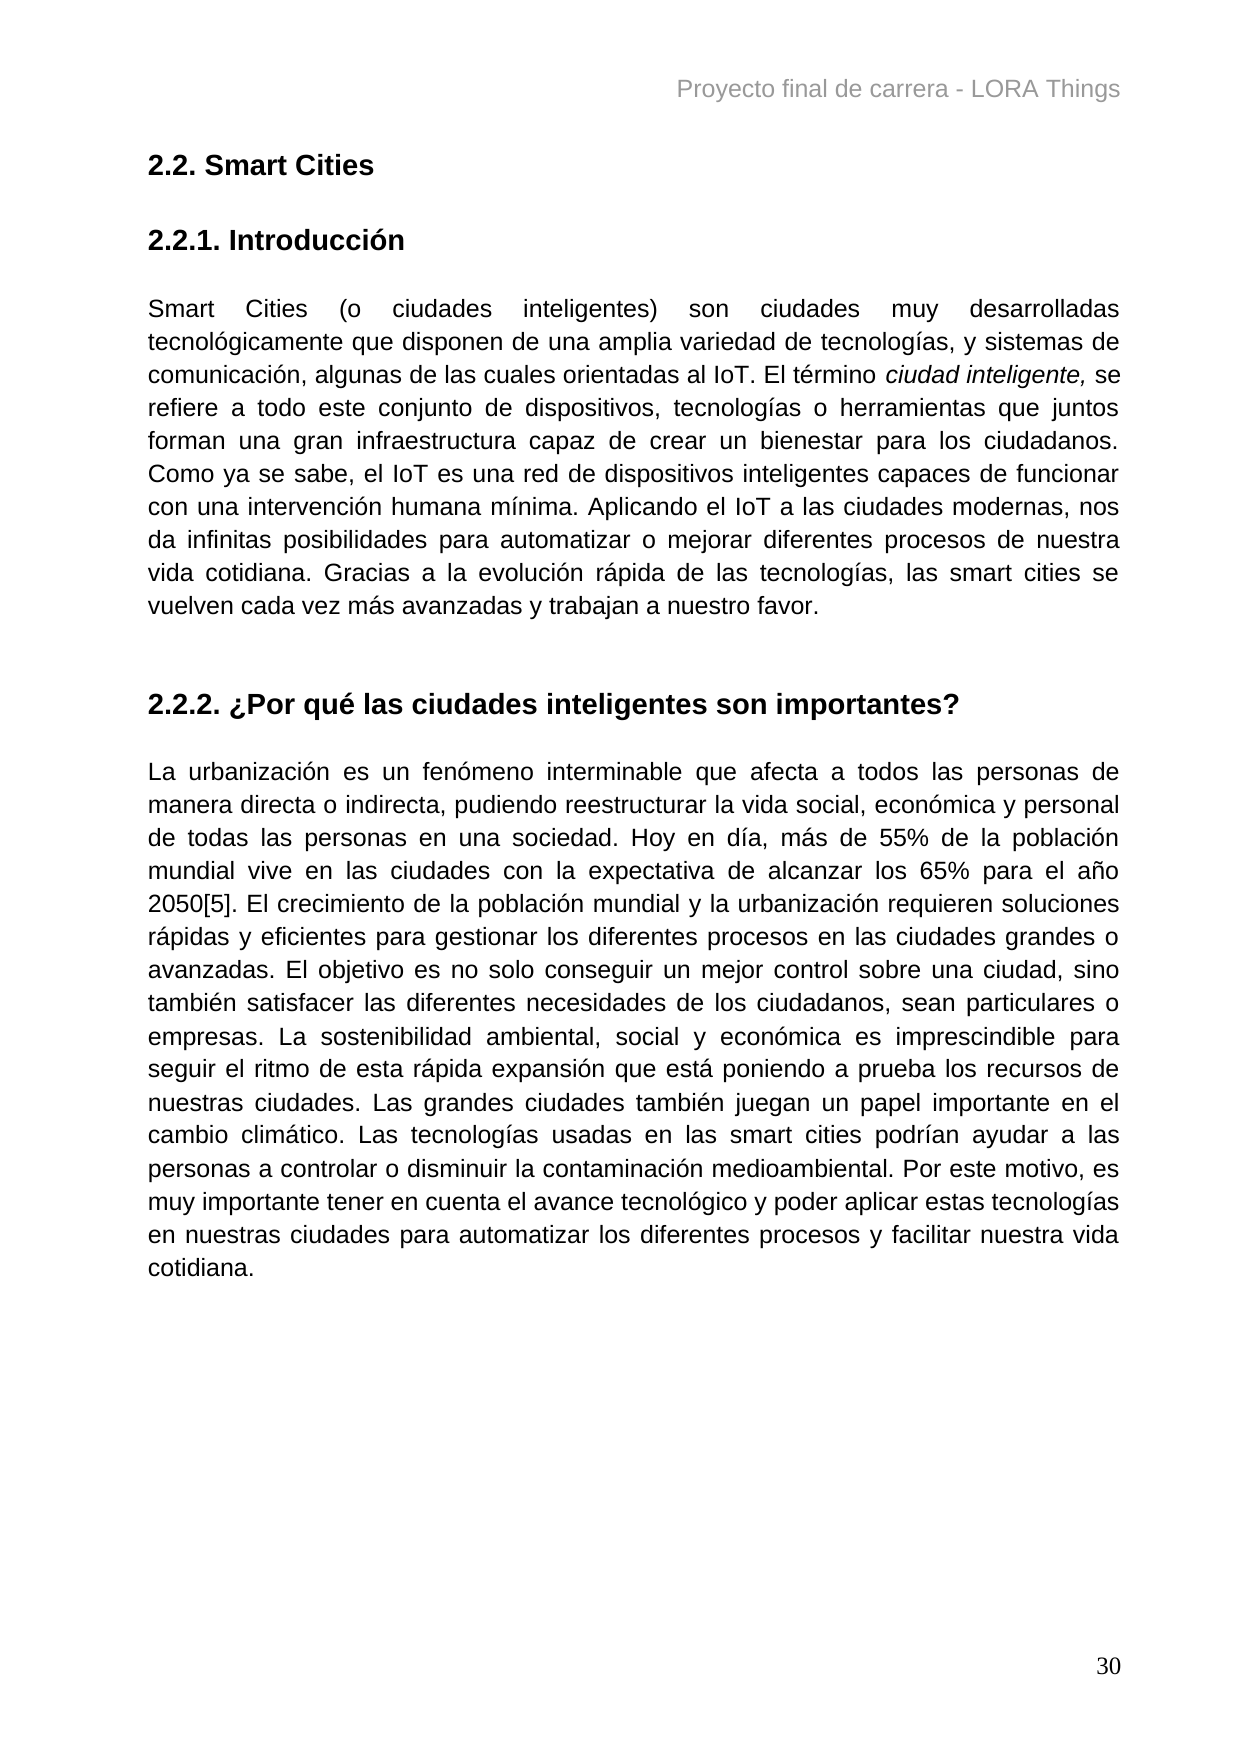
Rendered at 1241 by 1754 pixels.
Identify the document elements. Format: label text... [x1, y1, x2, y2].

subtitle 2.2.1. Introducción [148, 223, 1121, 257]
text Smart Cities (o ciudades inteligentes) son ciudades muy desarrolladas tecnológicamente que disponen de una amplia variedad de tecnologías, y sistemas de comunicación, algunas de las cuales orientadas al IoT. El término ciudad inteligente, se refiere a todo este conjunto de dispositivos, tecnologías o herramientas que juntos forman una gran infraestructura capaz de crear un bienestar para los ciudadanos. Como ya se sabe, el IoT es una red de dispositivos inteligentes capaces de funcionar con una intervención humana mínima. Aplicando el IoT a las ciudades modernas, nos da infinitas posibilidades para automatizar o mejorar diferentes procesos de nuestra vida cotidiana. Gracias a la evolución rápida de las tecnologías, las smart cities se vuelven cada vez más avanzadas y trabajan a nuestro favor. [148, 294, 1121, 620]
text La urbanización es un fenómeno interminable que afecta a todos las personas de manera directa o indirecta, pudiendo reestructurar la vida social, económica y personal de todas las personas en una sociedad. Hoy en día, más de 55% de la población mundial vive en las ciudades con la expectativa de alcanzar los 65% para el año 2050[5]. El crecimiento de la población mundial y la urbanización requieren soluciones rápidas y eficientes para gestionar los diferentes procesos en las ciudades grandes o avanzadas. El objetivo es no solo conseguir un mejor control sobre una ciudad, sino también satisfacer las diferentes necesidades de los ciudadanos, sean particulares o empresas. La sostenibilidad ambiental, social y económica es imprescindible para seguir el ritmo de esta rápida expansión que está poniendo a prueba los recursos de nuestras ciudades. Las grandes ciudades también juegan un papel importante en el cambio climático. Las tecnologías usadas en las smart cities podrían ayudar a las personas a controlar o disminuir la contaminación medioambiental. Por este motivo, es muy importante tener en cuenta el avance tecnológico y poder aplicar estas tecnologías en nuestras ciudades para automatizar los diferentes procesos y facilitar nuestra vida cotidiana. [148, 757, 1121, 1281]
subtitle 2.2.2. ¿Por qué las ciudades inteligentes son importantes? [148, 687, 1121, 720]
subtitle 2.2. Smart Cities [148, 148, 1121, 181]
